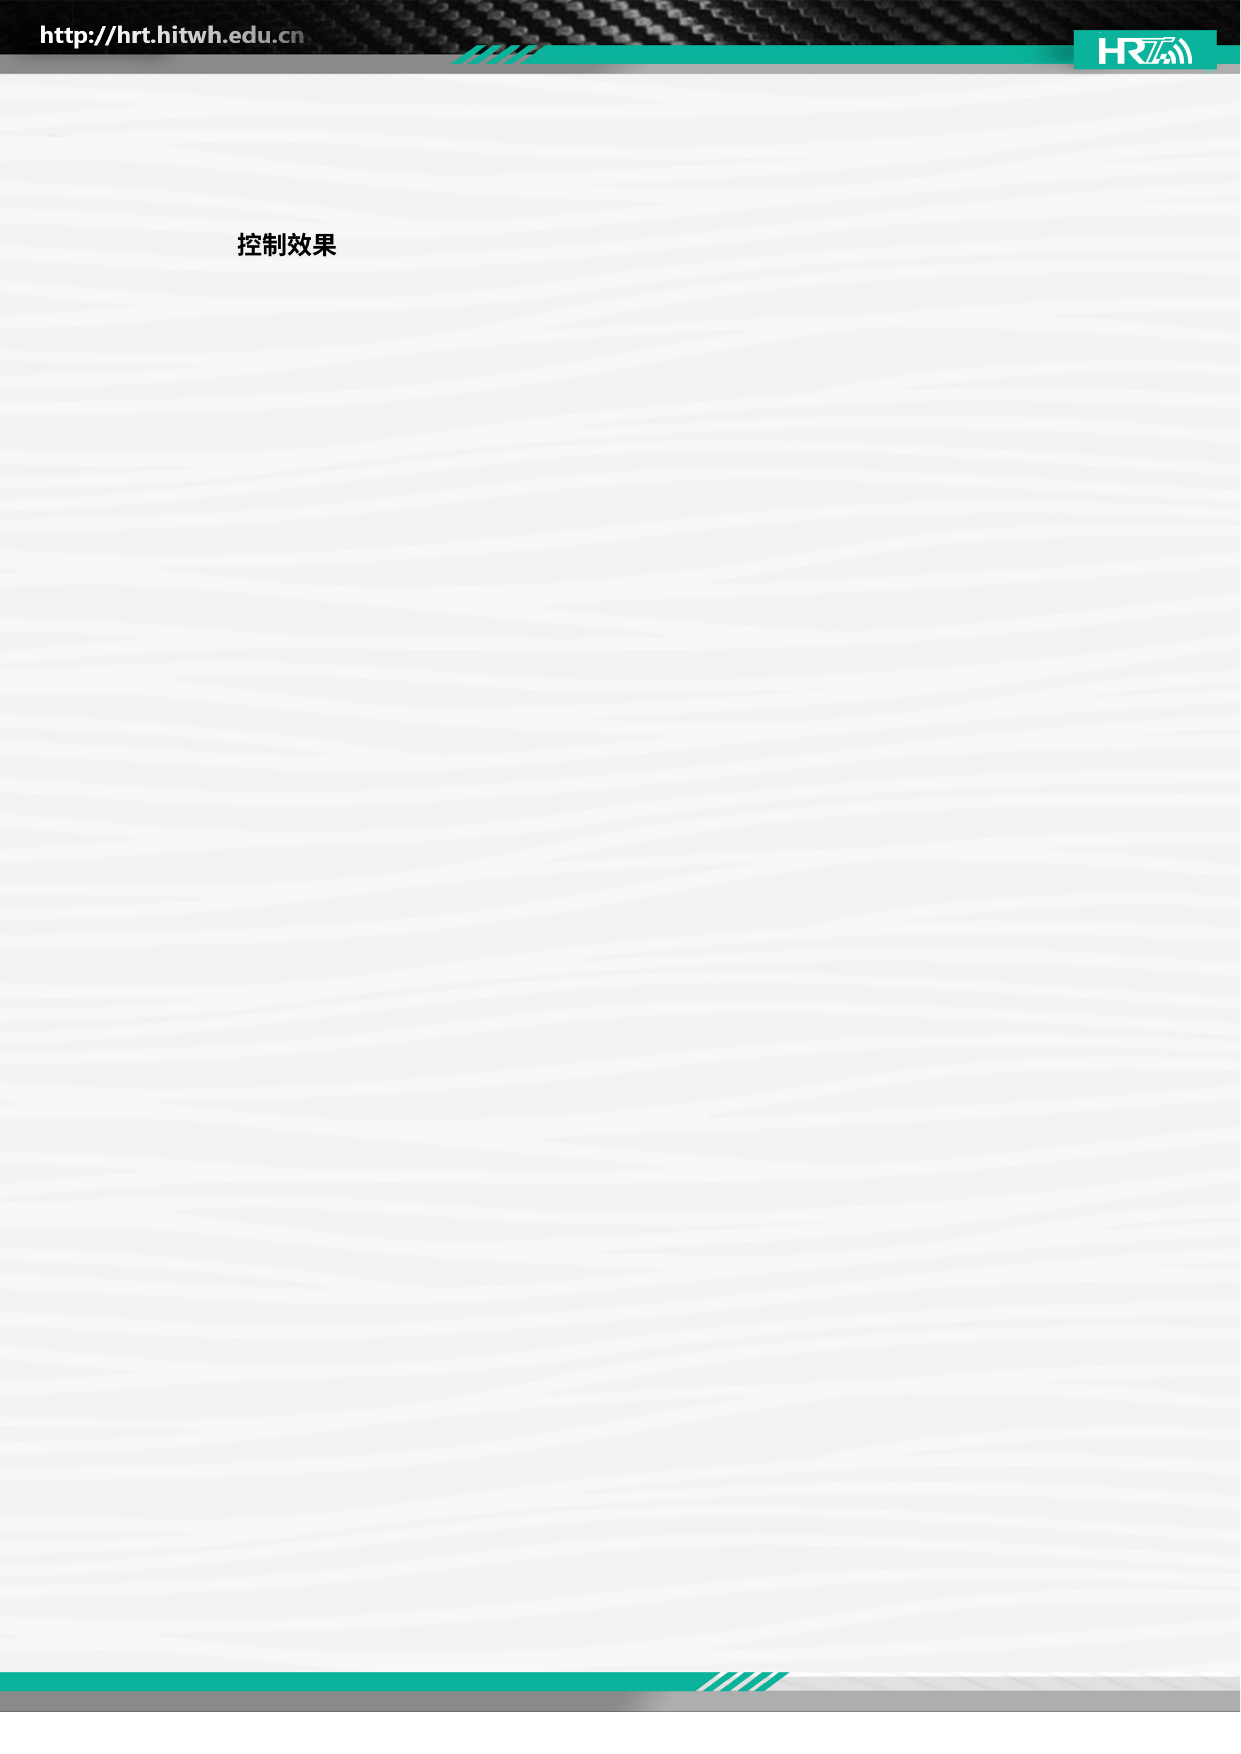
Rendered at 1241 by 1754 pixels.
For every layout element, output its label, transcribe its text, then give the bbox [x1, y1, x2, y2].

picture [0, 0, 1241, 1712]
subtitle 控制效果 [187, 211, 1053, 276]
